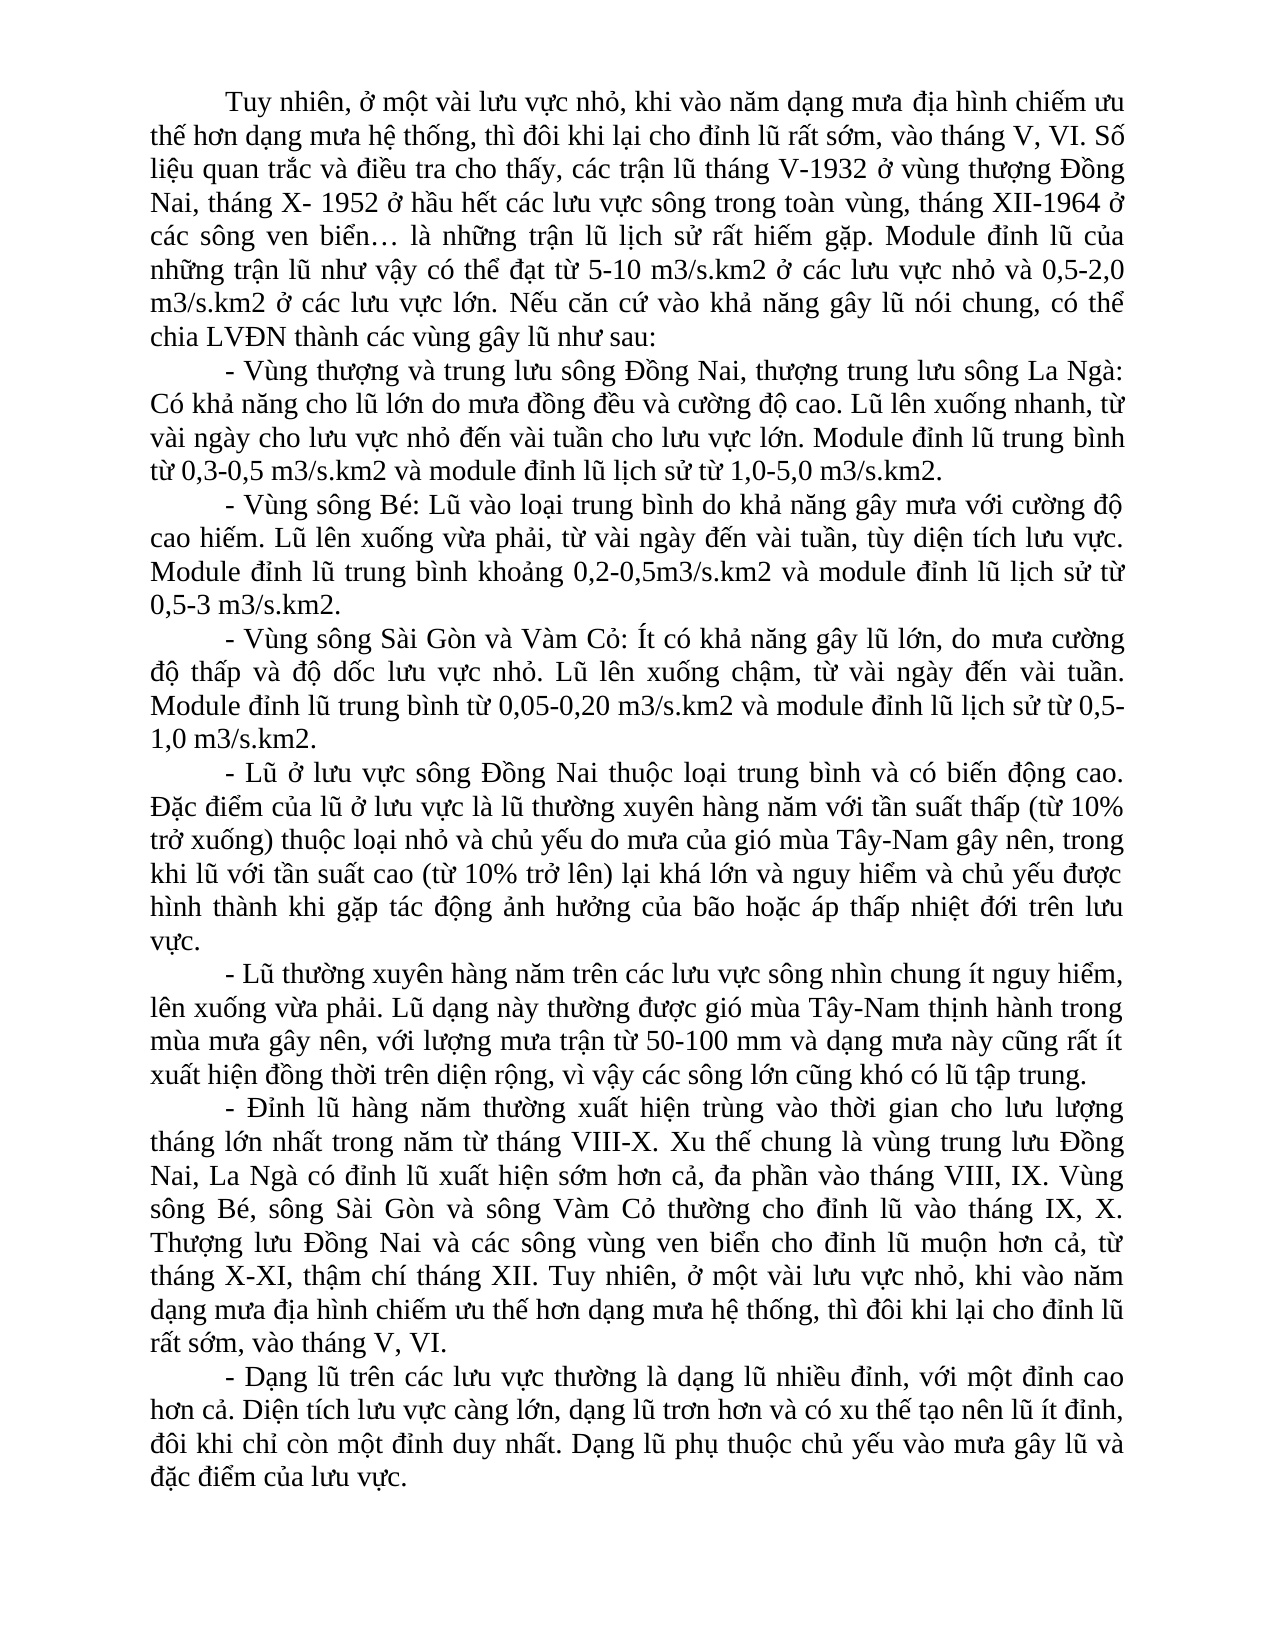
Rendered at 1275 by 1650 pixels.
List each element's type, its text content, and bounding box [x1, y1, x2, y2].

text - Vùng sông Bé: Lũ vào loại trung bình do khả năng gây mưa với cường độ cao hiếm. Lũ lên xuống vừa phải, từ vài ngày đến vài tuần, tùy diện tích lưu vực. Module đỉnh lũ trung bình khoảng 0,2-0,5m3/s.km2 và module đỉnh lũ lịch sử từ 0,5-3 m3/s.km2. [150, 487, 1125, 621]
text - Vùng sông Sài Gòn và Vàm Cỏ: Ít có khả năng gây lũ lớn, do mưa cường độ thấp và độ dốc lưu vực nhỏ. Lũ lên xuống chậm, từ vài ngày đến vài tuần. Module đỉnh lũ trung bình từ 0,05-0,20 m3/s.km2 và module đỉnh lũ lịch sử từ 0,5-1,0 m3/s.km2. [150, 621, 1125, 755]
text Tuy nhiên, ở một vài lưu vực nhỏ, khi vào năm dạng mưa địa hình chiếm ưu thế hơn dạng mưa hệ thống, thì đôi khi lại cho đỉnh lũ rất sớm, vào tháng V, VI. Số liệu quan trắc và điều tra cho thấy, các trận lũ tháng V-1932 ở vùng thượng Đồng Nai, tháng X- 1952 ở hầu hết các lưu vực sông trong toàn vùng, tháng XII-1964 ở các sông ven biển… là những trận lũ lịch sử rất hiếm gặp. Module đỉnh lũ của những trận lũ như vậy có thể đạt từ 5-10 m3/s.km2 ở các lưu vực nhỏ và 0,5-2,0 m3/s.km2 ở các lưu vực lớn. Nếu căn cứ vào khả năng gây lũ nói chung, có thể chia LVĐN thành các vùng gây lũ như sau: [150, 84, 1125, 353]
text - Lũ ở lưu vực sông Đồng Nai thuộc loại trung bình và có biến động cao. Đặc điểm của lũ ở lưu vực là lũ thường xuyên hàng năm với tần suất thấp (từ 10% trở xuống) thuộc loại nhỏ và chủ yếu do mưa của gió mùa Tây-Nam gây nên, trong khi lũ với tần suất cao (từ 10% trở lên) lại khá lớn và nguy hiểm và chủ yếu được hình thành khi gặp tác động ảnh hưởng của bão hoặc áp thấp nhiệt đới trên lưu vực. [150, 755, 1125, 956]
text - Vùng thượng và trung lưu sông Đồng Nai, thượng trung lưu sông La Ngà: Có khả năng cho lũ lớn do mưa đồng đều và cường độ cao. Lũ lên xuống nhanh, từ vài ngày cho lưu vực nhỏ đến vài tuần cho lưu vực lớn. Module đỉnh lũ trung bình từ 0,3-0,5 m3/s.km2 và module đỉnh lũ lịch sử từ 1,0-5,0 m3/s.km2. [150, 353, 1125, 487]
text - Dạng lũ trên các lưu vực thường là dạng lũ nhiều đỉnh, với một đỉnh cao hơn cả. Diện tích lưu vực càng lớn, dạng lũ trơn hơn và có xu thế tạo nên lũ ít đỉnh, đôi khi chỉ còn một đỉnh duy nhất. Dạng lũ phụ thuộc chủ yếu vào mưa gây lũ và đặc điểm của lưu vực. [150, 1359, 1125, 1493]
text - Lũ thường xuyên hàng năm trên các lưu vực sông nhìn chung ít nguy hiểm, lên xuống vừa phải. Lũ dạng này thường được gió mùa Tây-Nam thịnh hành trong mùa mưa gây nên, với lượng mưa trận từ 50-100 mm và dạng mưa này cũng rất ít xuất hiện đồng thời trên diện rộng, vì vậy các sông lớn cũng khó có lũ tập trung. [150, 956, 1125, 1091]
text - Đỉnh lũ hàng năm thường xuất hiện trùng vào thời gian cho lưu lượng tháng lớn nhất trong năm từ tháng VIII-X. Xu thế chung là vùng trung lưu Đồng Nai, La Ngà có đỉnh lũ xuất hiện sớm hơn cả, đa phần vào tháng VIII, IX. Vùng sông Bé, sông Sài Gòn và sông Vàm Cỏ thường cho đỉnh lũ vào tháng IX, X. Thượng lưu Đồng Nai và các sông vùng ven biển cho đỉnh lũ muộn hơn cả, từ tháng X-XI, thậm chí tháng XII. Tuy nhiên, ở một vài lưu vực nhỏ, khi vào năm dạng mưa địa hình chiếm ưu thế hơn dạng mưa hệ thống, thì đôi khi lại cho đỉnh lũ rất sớm, vào tháng V, VI. [150, 1091, 1125, 1359]
